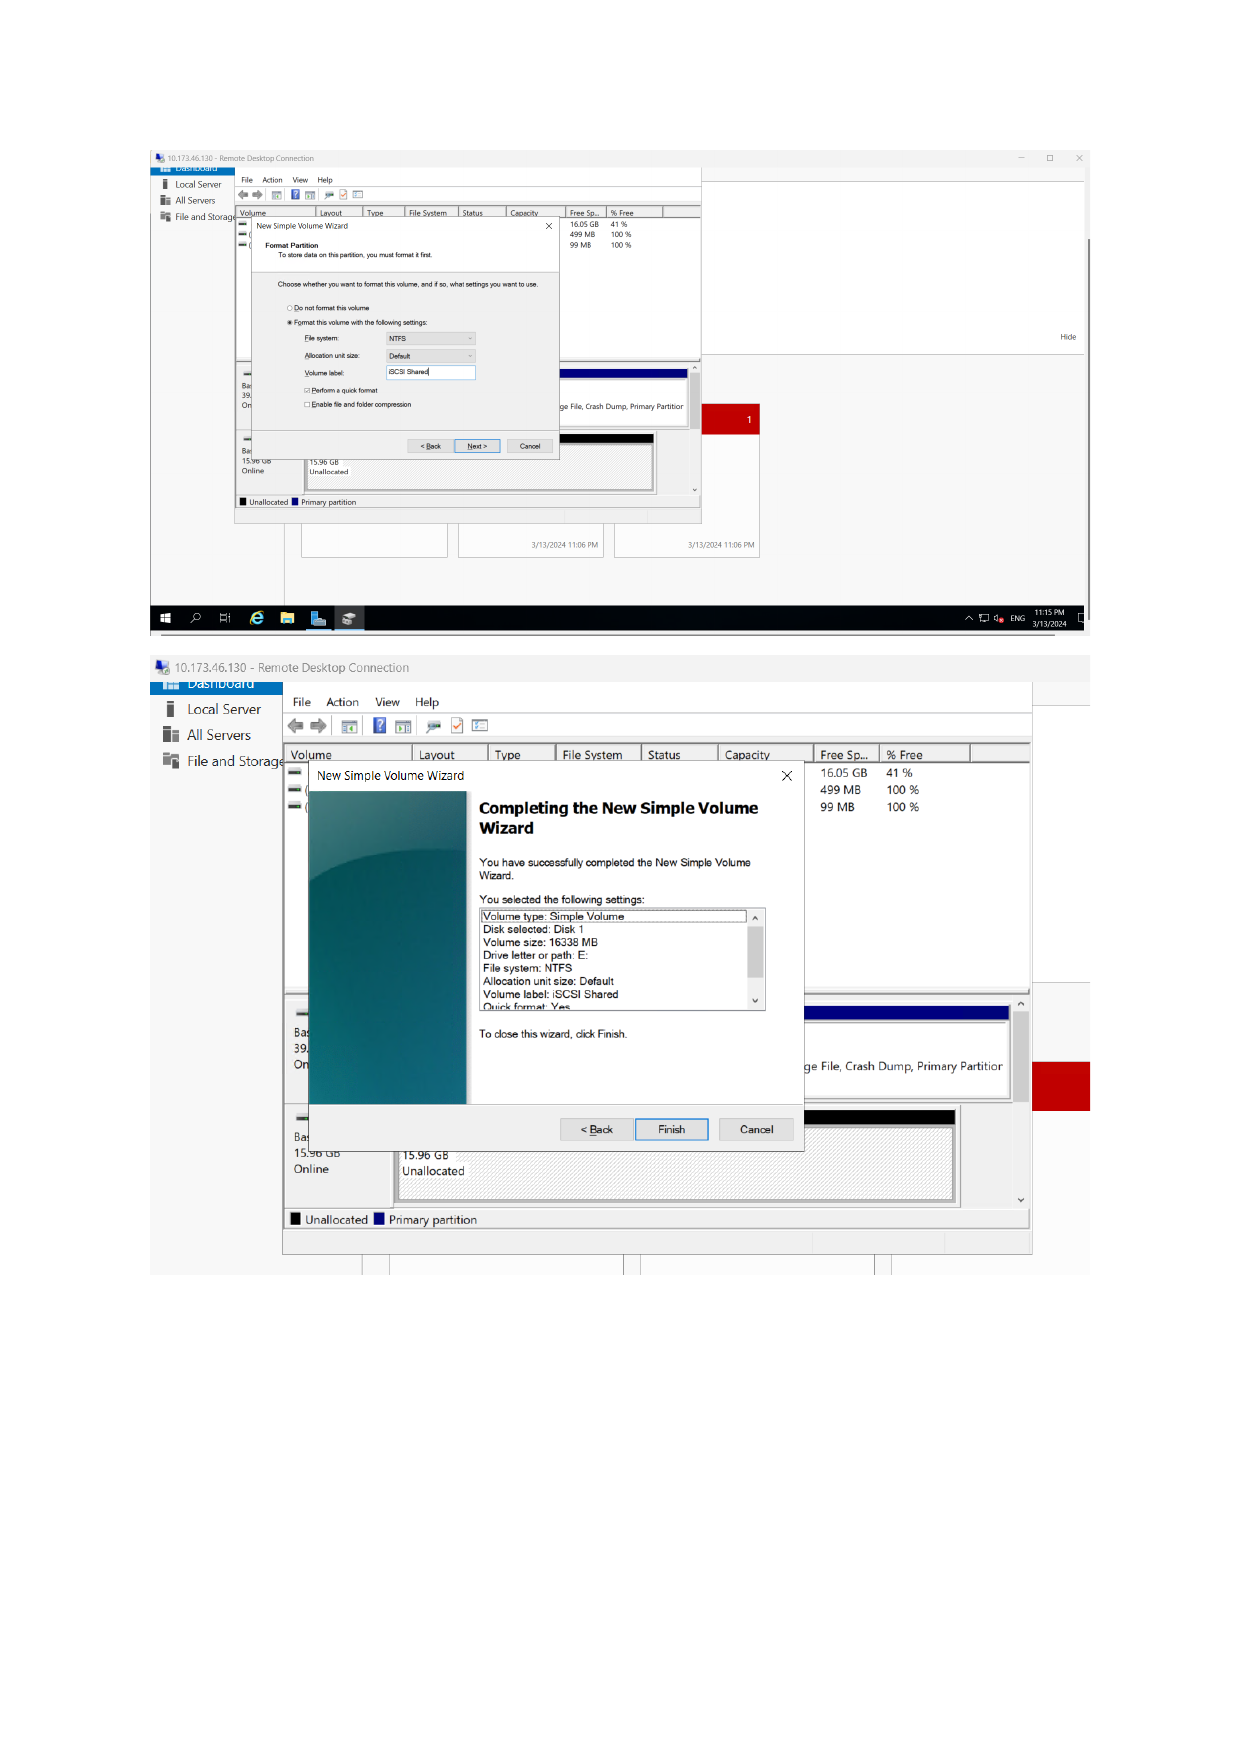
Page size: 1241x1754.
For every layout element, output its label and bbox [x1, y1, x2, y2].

picture [150, 150, 1091, 636]
picture [150, 655, 1091, 1275]
